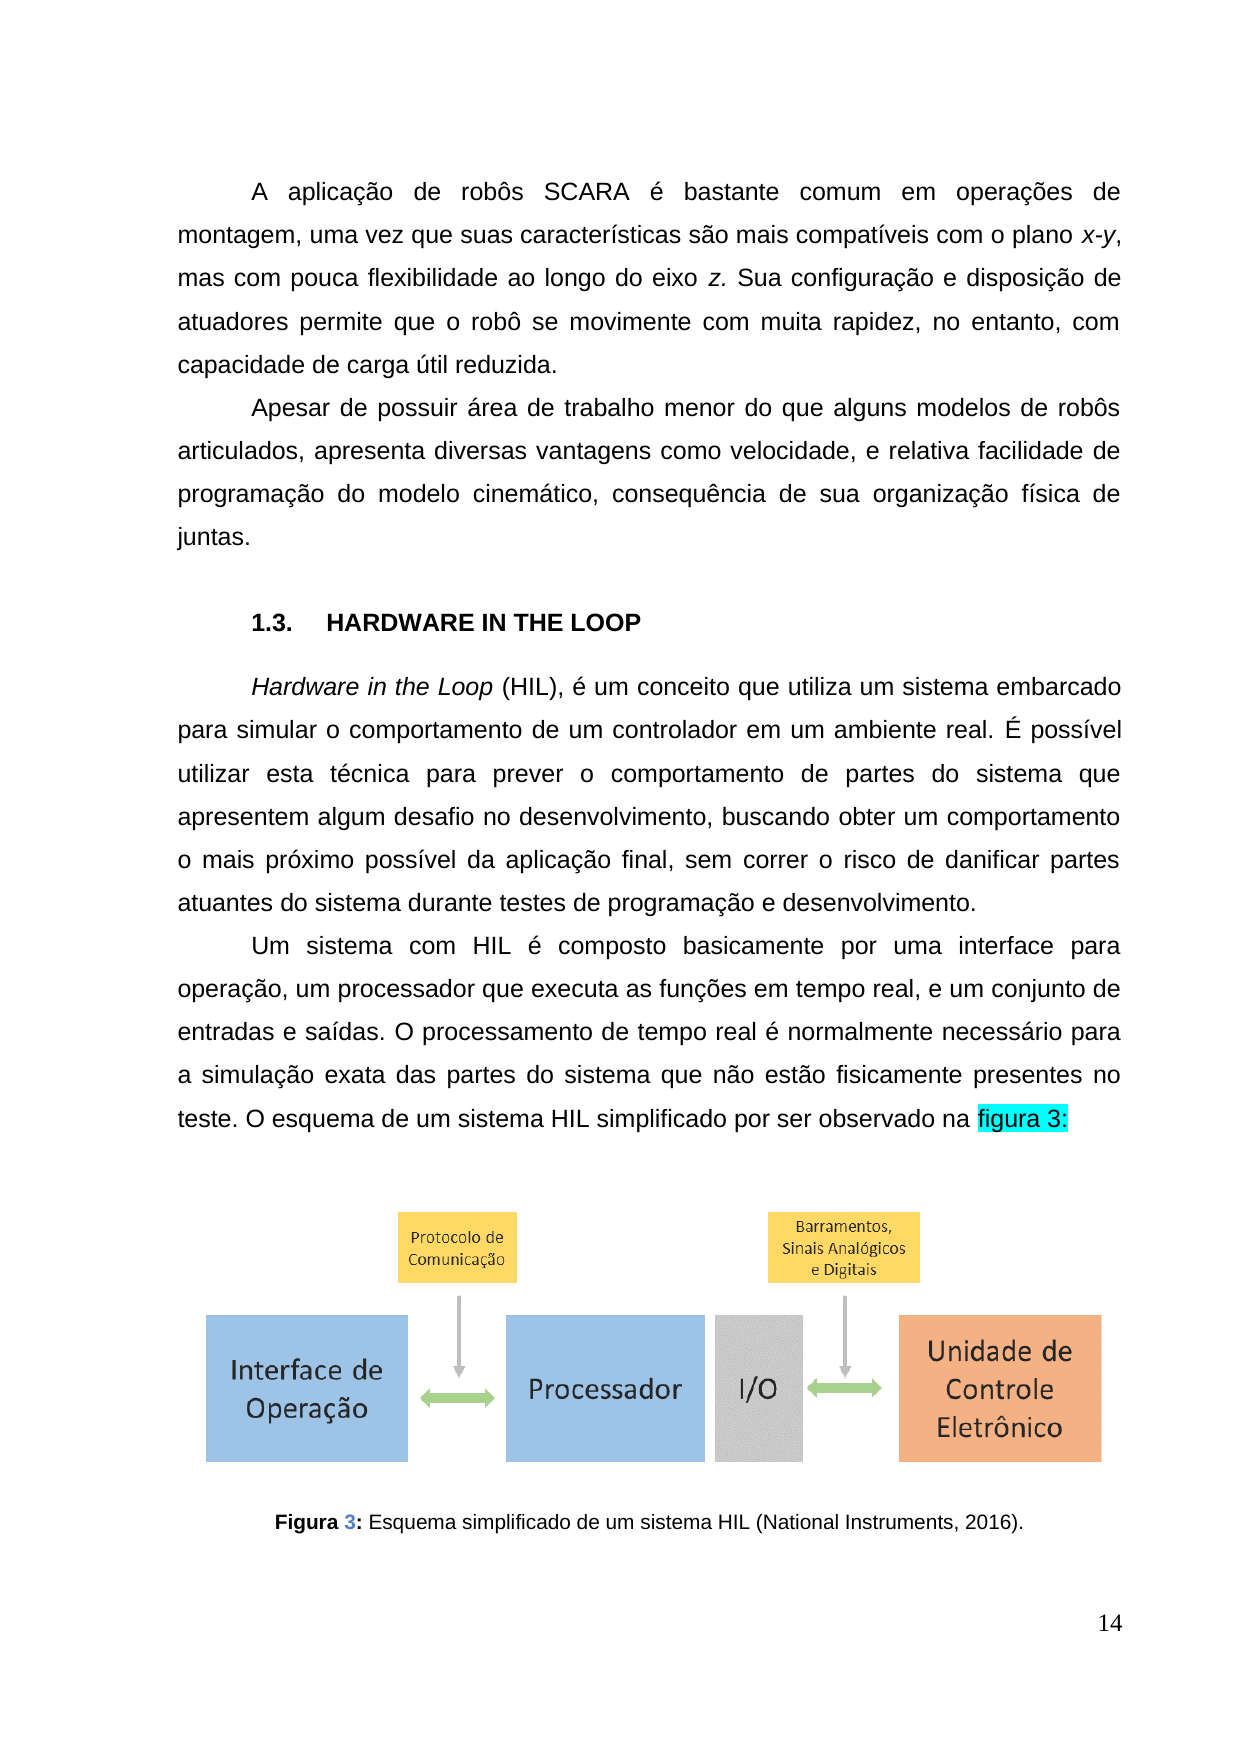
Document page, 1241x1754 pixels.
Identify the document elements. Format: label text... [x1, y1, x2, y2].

text A aplicação de robôs SCARA é bastante comum em operações de montagem, uma vez que suas características são mais compatíveis com o plano x-y, mas com pouca flexibilidade ao longo do eixo z. Sua configuração e disposição de atuadores permite que o robô se movimente com muita rapidez, no entanto, com capacidade de carga útil reduzida. [177, 177, 1122, 378]
text Figura 3: Esquema simplificado de um sistema HIL (National Instruments, 2016). [177, 1510, 1122, 1534]
text Apesar de possuir área de trabalho menor do que alguns modelos de robôs articulados, apresenta diversas vantagens como velocidade, e relativa facilidade de programação do modelo cinemático, consequência de sua organização física de juntas. [177, 393, 1122, 551]
text Um sistema com HIL é composto basicamente por uma interface para operação, um processador que executa as funções em tempo real, e um conjunto de entradas e saídas. O processamento de tempo real é normalmente necessário para a simulação exata das partes do sistema que não estão fisicamente presentes no teste. O esquema de um sistema HIL simplificado por ser observado na figura 3: [177, 931, 1122, 1132]
picture [177, 1190, 1123, 1485]
text Hardware in the Loop (HIL), é um conceito que utiliza um sistema embarcado para simular o comportamento de um controlador em um ambiente real. É possível utilizar esta técnica para prever o comportamento de partes do sistema que apresentem algum desafio no desenvolvimento, buscando obter um comportamento o mais próximo possível da aplicação final, sem correr o risco de danificar partes atuantes do sistema durante testes de programação e desenvolvimento. [177, 672, 1122, 917]
list HARDWARE IN THE LOOP [251, 608, 1122, 637]
